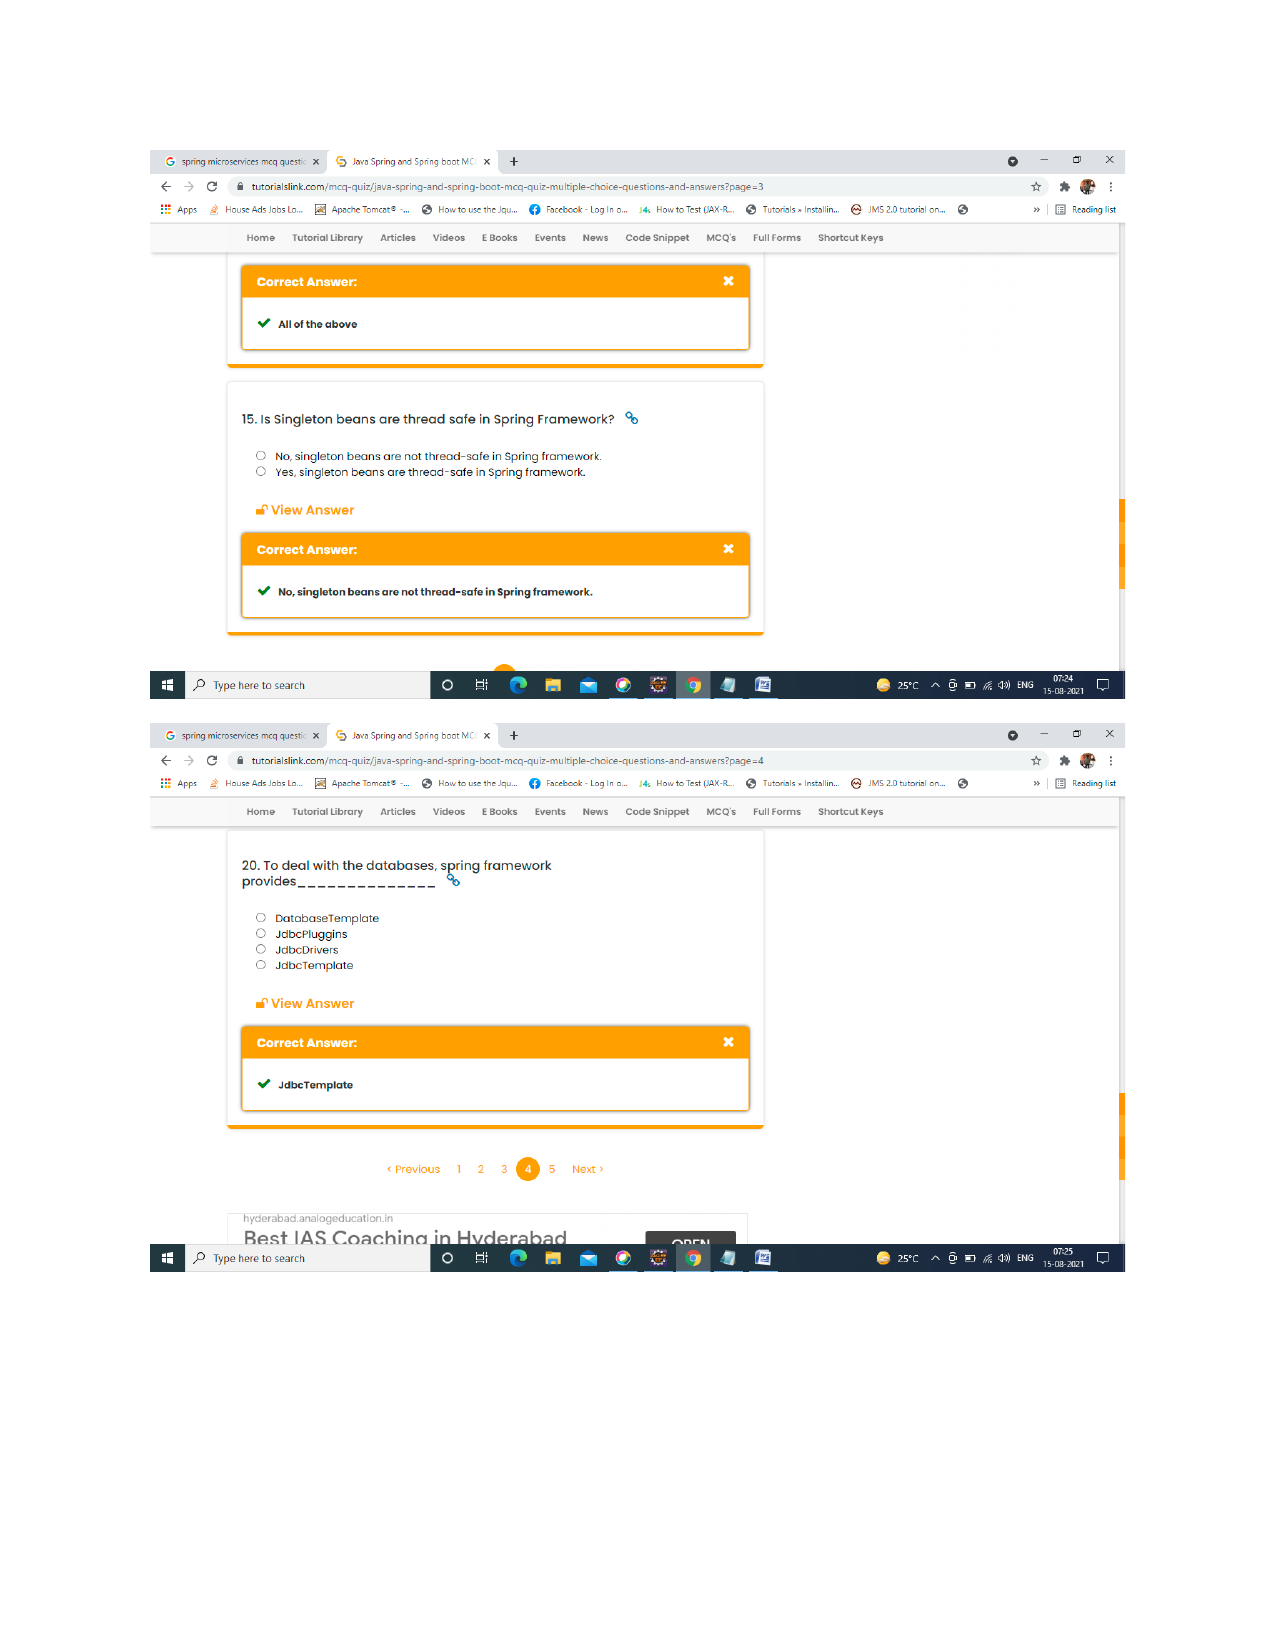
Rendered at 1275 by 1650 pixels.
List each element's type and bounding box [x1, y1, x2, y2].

picture [150, 723, 1125, 1272]
picture [150, 150, 1125, 699]
